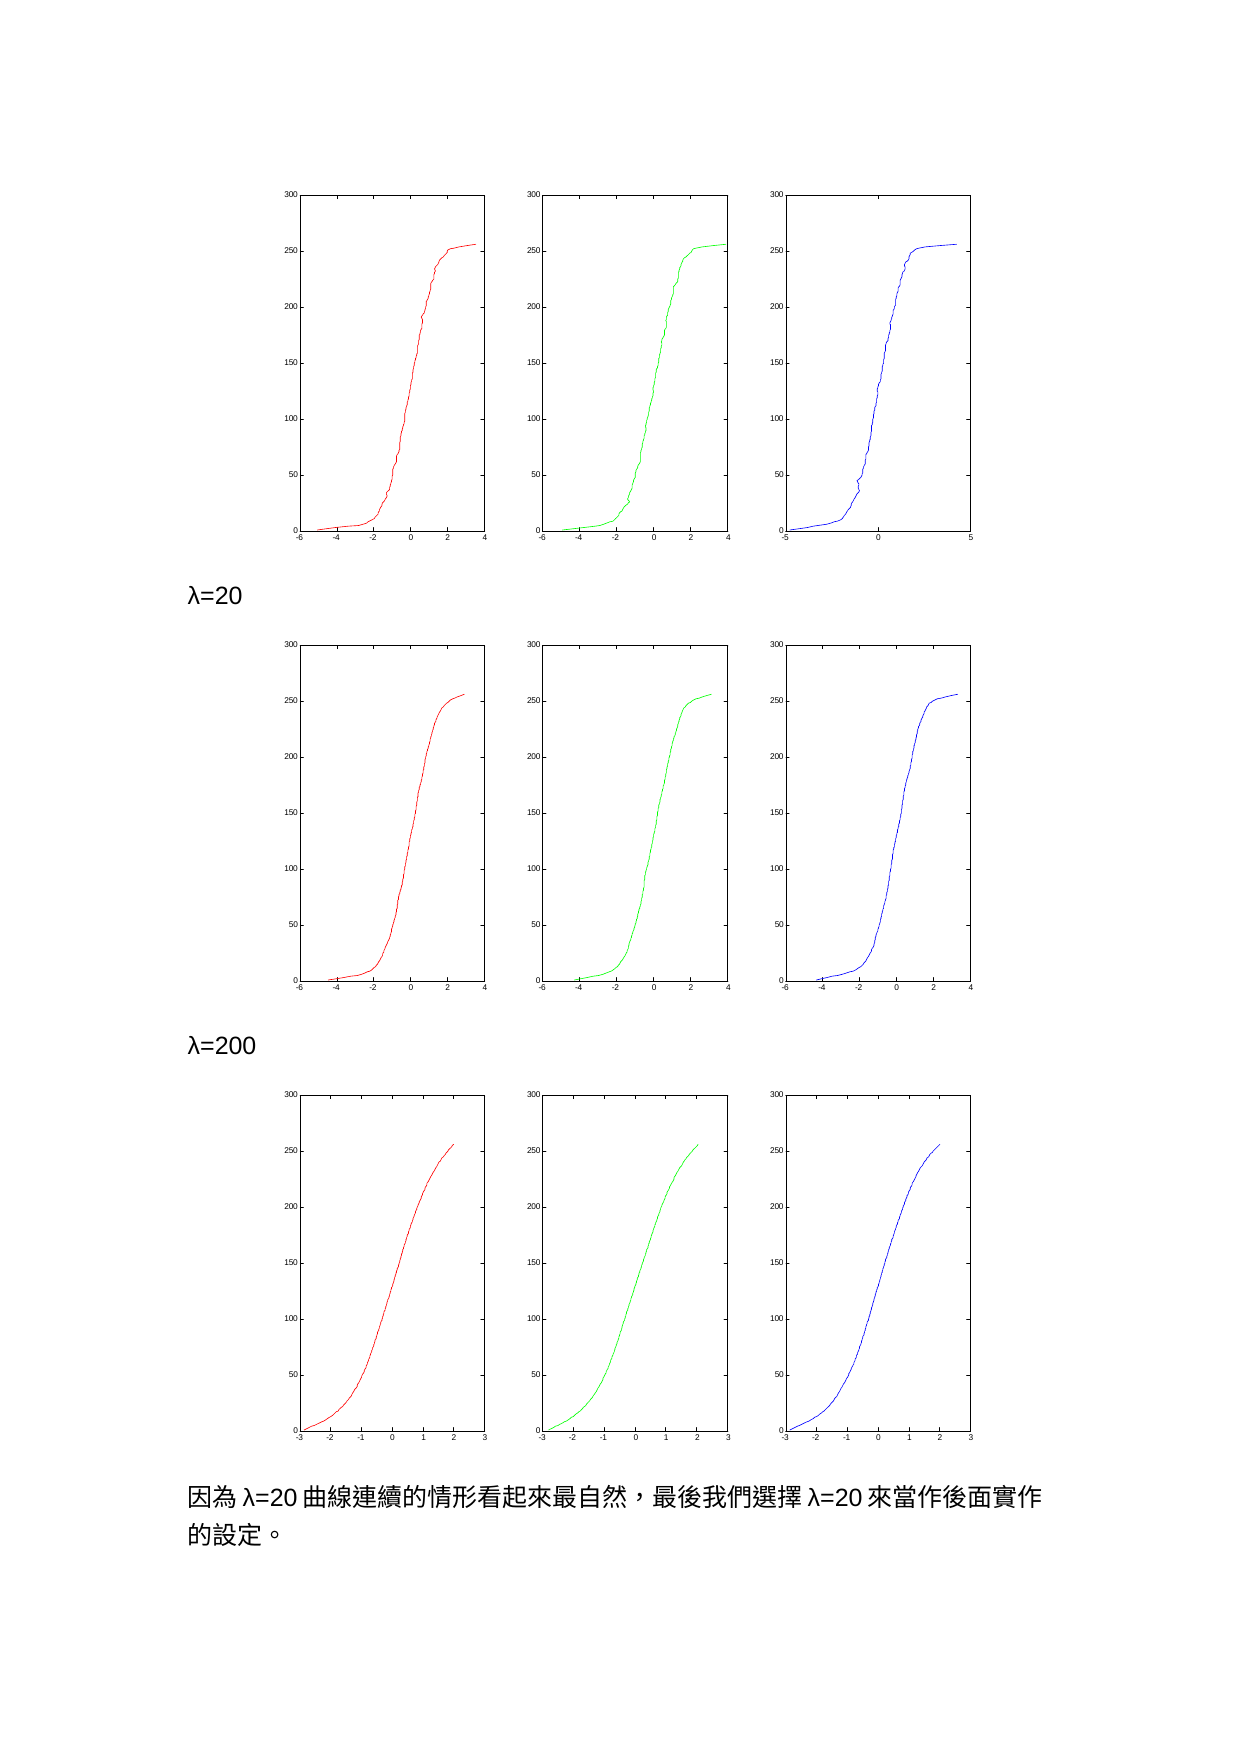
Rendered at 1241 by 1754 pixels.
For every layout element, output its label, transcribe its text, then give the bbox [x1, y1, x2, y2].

text 因為λ=20曲線連續的情形看起來最自然，最後我們選擇λ=20來當作後面實作的設定。 [187, 1477, 1053, 1552]
text λ=200 [187, 1027, 1053, 1064]
text λ=20 [187, 577, 1053, 614]
